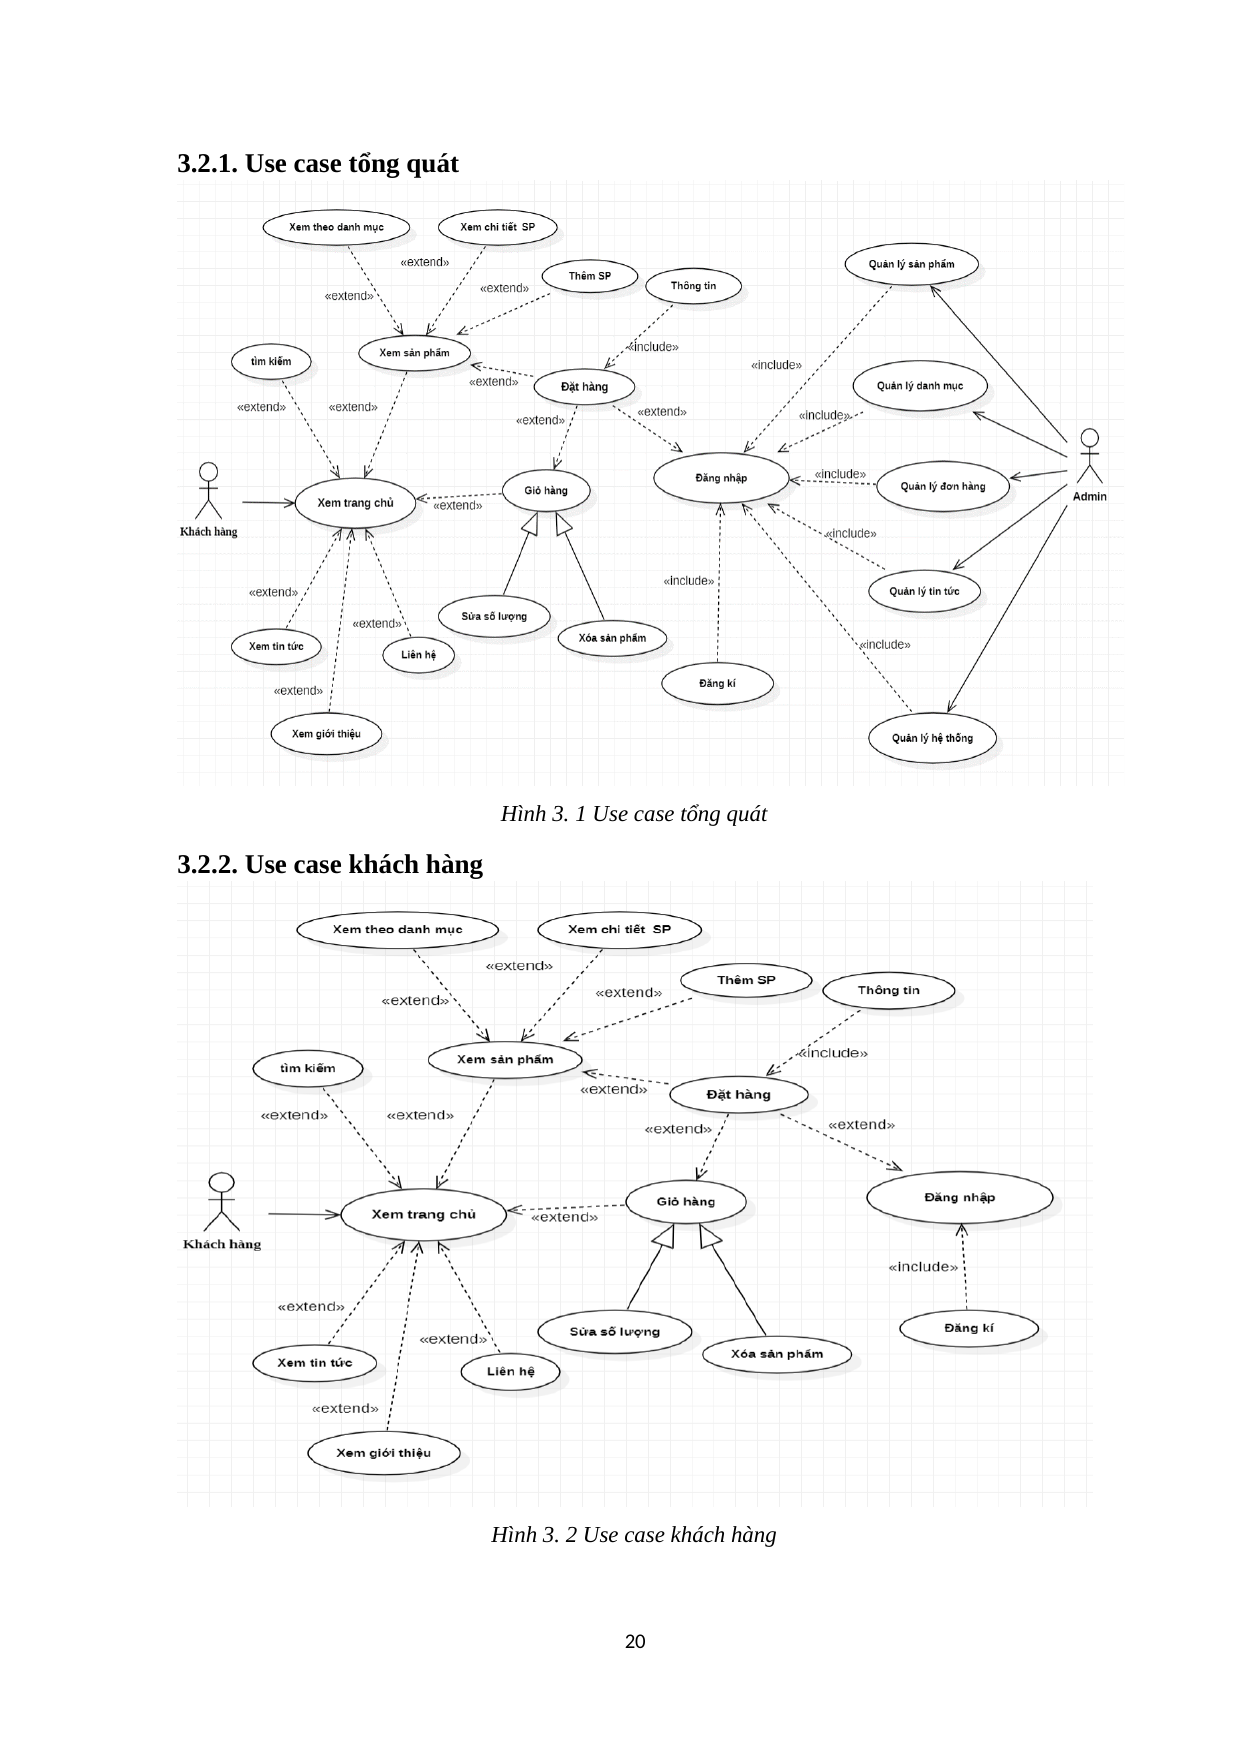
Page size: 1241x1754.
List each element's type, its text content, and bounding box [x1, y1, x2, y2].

picture [177, 881, 1093, 1507]
text Hình 3. 2 Use case khách hàng [177, 1521, 1093, 1548]
subtitle 3.2.2. Use case khách hàng [177, 848, 1093, 879]
subtitle 3.2.1. Use case tổng quát [177, 147, 1093, 178]
picture [177, 180, 1125, 786]
text Hình 3. 1 Use case tổng quát [177, 801, 1093, 827]
